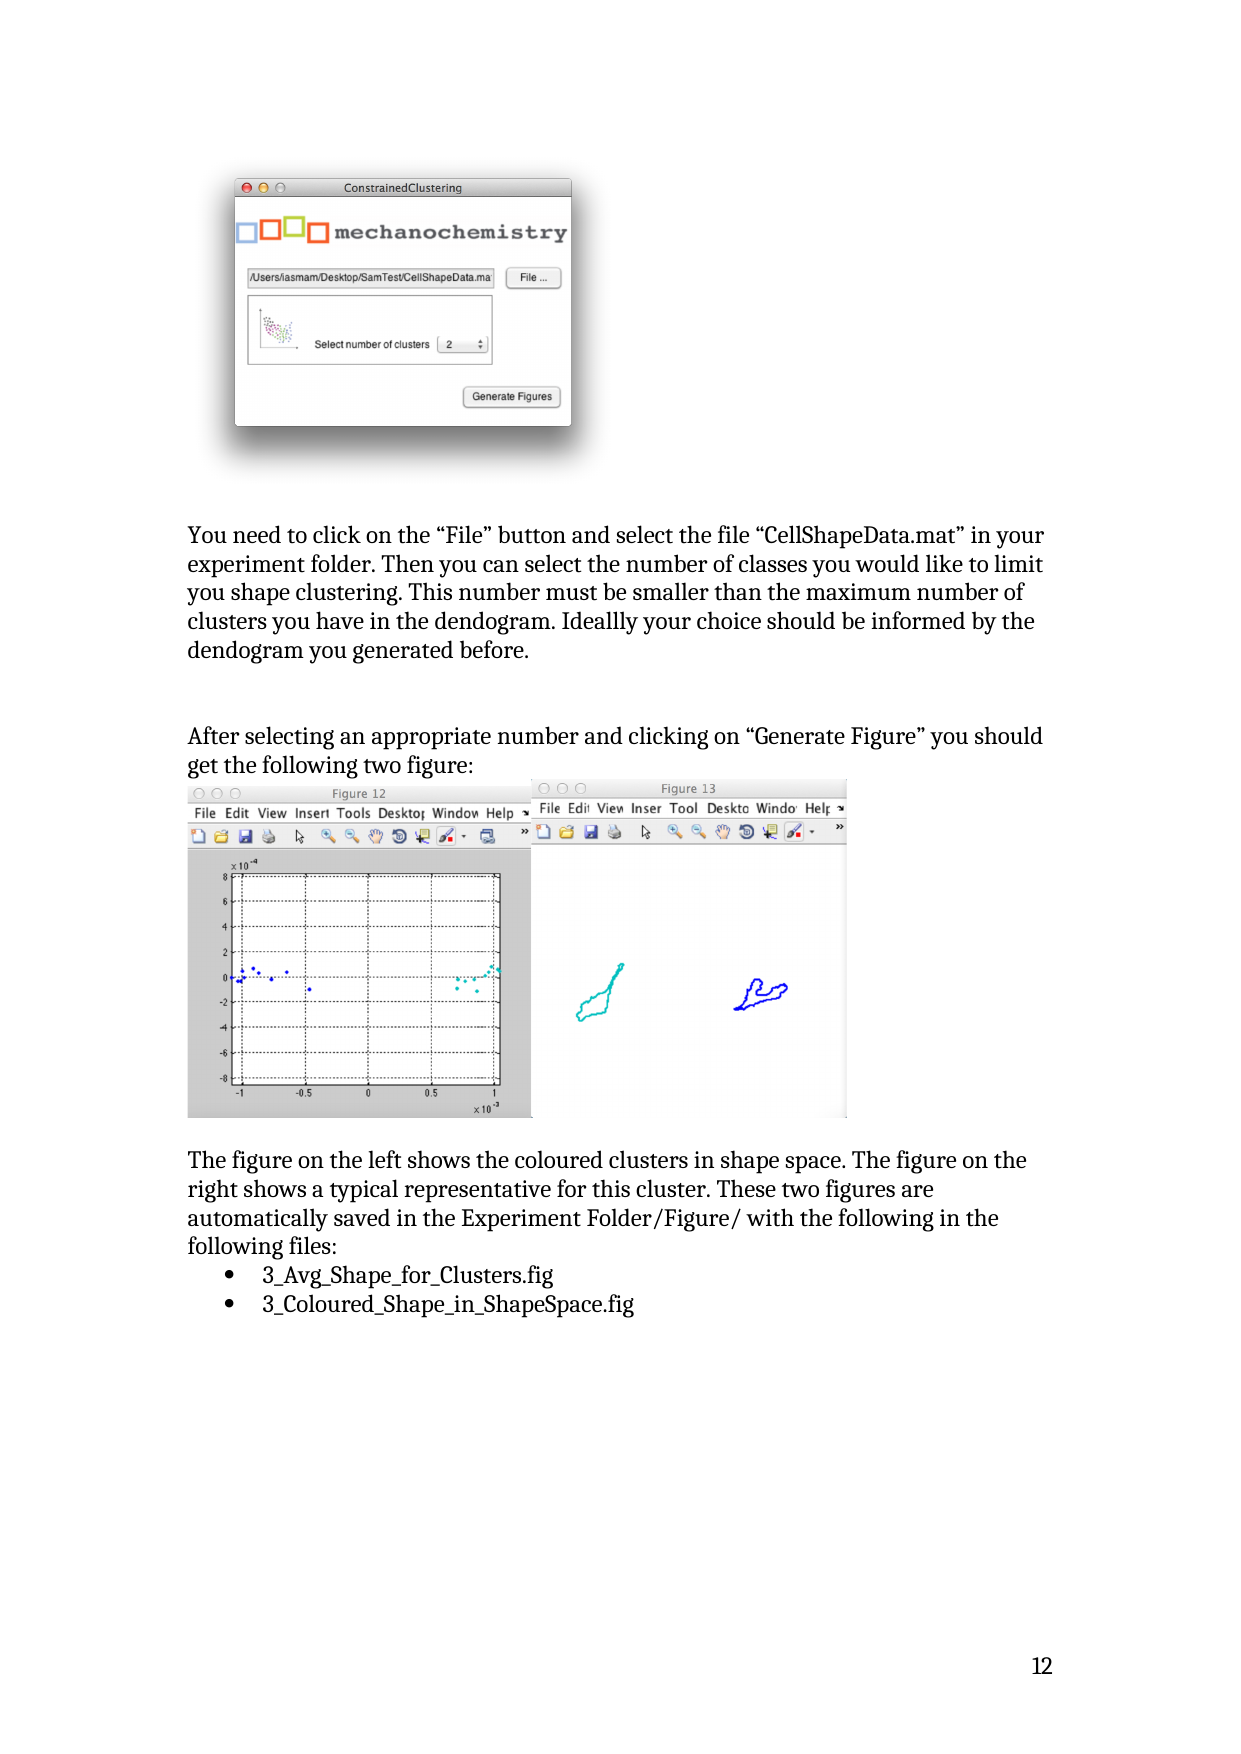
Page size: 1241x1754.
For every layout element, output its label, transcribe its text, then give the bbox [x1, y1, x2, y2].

text The figure on the left shows the coloured clusters in shape space. The figure on the right shows a typical representative for this cluster. These two figures are automatically saved in the Experiment Folder/Figure/ with the following in the following files: [187, 1146, 1053, 1261]
picture [187, 779, 847, 1118]
list 3_Avg_Shape_for_Clusters.fig [225, 1261, 1053, 1290]
picture [187, 150, 619, 492]
text You need to click on the “File” button and select the file “CellShapeData.mat” in your experiment folder. Then you can select the number of classes you would like to limit you shape clustering. This number must be smaller than the maximum number of clusters you have in the dendogram. Ideallly your choice should be informed by the dendogram you generated before. [187, 521, 1053, 664]
list 3_Coloured_Shape_in_ShapeSpace.fig [225, 1290, 1053, 1318]
text After selecting an appropriate number and clicking on “Generate Figure” you should get the following two figure: [187, 722, 1053, 779]
